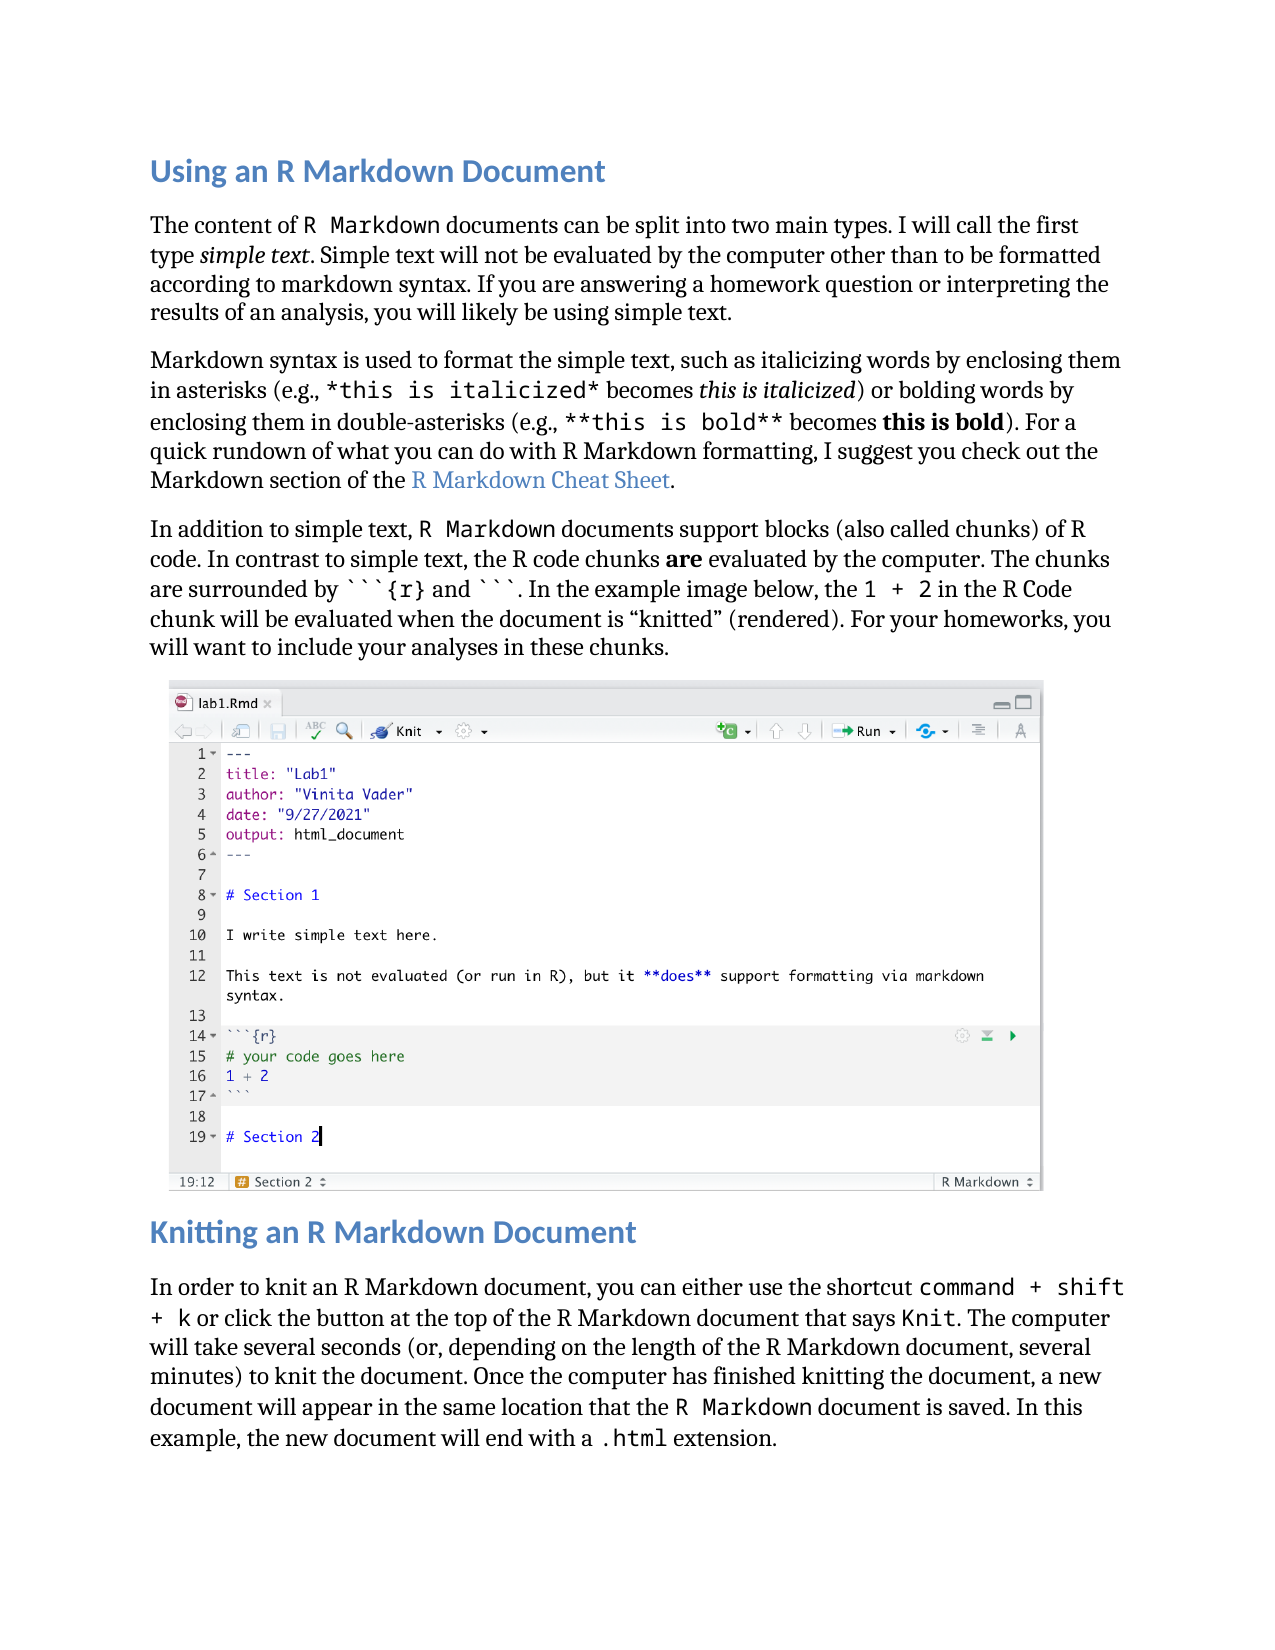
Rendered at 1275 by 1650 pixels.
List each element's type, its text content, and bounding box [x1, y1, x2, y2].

text The content of R Markdown documents can be split into two main types. I will call the first type simple text. Simple text will not be evaluated by the computer other than to be formatted according to markdown syntax. If you are answering a homework question or interpreting the results of an analysis, you will likely be using simple text. [150, 209, 1125, 327]
subtitle Using an R Markdown Document [150, 150, 1125, 191]
subtitle Knitting an R Markdown Document [150, 1211, 1125, 1252]
text Markdown syntax is used to format the simple text, such as italicizing words by enclosing them in asterisks (e.g., *this is italicized* becomes this is italicized) or bolding words by enclosing them in double-asterisks (e.g., **this is bold** becomes this is bold). For a quick rundown of what you can do with R Markdown formatting, I suggest you check out the Markdown section of the R Markdown Cheat Sheet. [150, 346, 1125, 494]
text In order to knit an R Markdown document, you can either use the shortcut command + shift + k or click the button at the top of the R Markdown document that says Knit. The computer will take several seconds (or, depending on the length of the R Markdown document, several minutes) to knit the document. Once the computer has finished knitting the document, a new document will appear in the same location that the R Markdown document is saved. In this example, the new document will end with a .html extension. [150, 1271, 1125, 1453]
text In addition to simple text, R Markdown documents support blocks (also called chunks) of R code. In contrast to simple text, the R code chunks are evaluated by the computer. The chunks are surrounded by ```{r} and ```. In the example image below, the 1 + 2 in the R Code chunk will be evaluated when the document is “knitted” (rendered). For your homeworks, you will want to include your analyses in these chunks. [150, 513, 1125, 662]
picture [168, 680, 1044, 1191]
